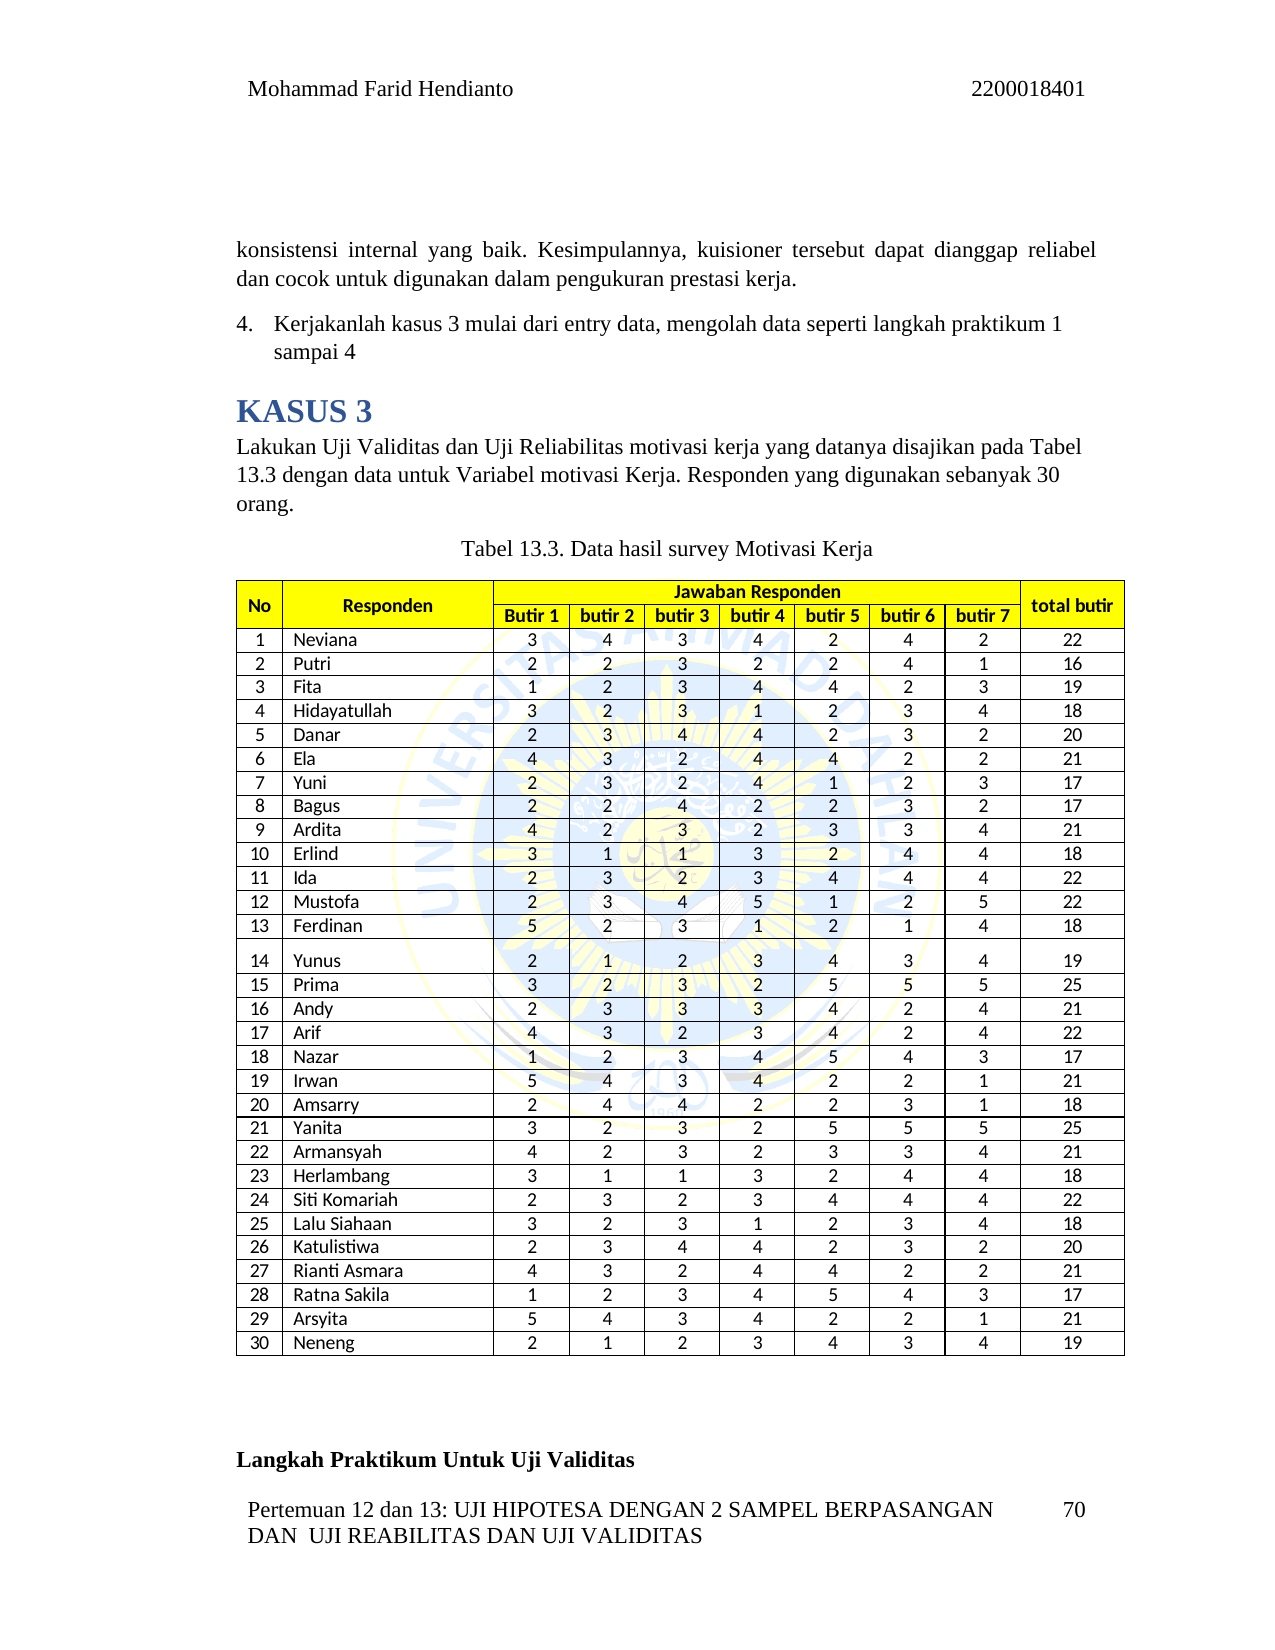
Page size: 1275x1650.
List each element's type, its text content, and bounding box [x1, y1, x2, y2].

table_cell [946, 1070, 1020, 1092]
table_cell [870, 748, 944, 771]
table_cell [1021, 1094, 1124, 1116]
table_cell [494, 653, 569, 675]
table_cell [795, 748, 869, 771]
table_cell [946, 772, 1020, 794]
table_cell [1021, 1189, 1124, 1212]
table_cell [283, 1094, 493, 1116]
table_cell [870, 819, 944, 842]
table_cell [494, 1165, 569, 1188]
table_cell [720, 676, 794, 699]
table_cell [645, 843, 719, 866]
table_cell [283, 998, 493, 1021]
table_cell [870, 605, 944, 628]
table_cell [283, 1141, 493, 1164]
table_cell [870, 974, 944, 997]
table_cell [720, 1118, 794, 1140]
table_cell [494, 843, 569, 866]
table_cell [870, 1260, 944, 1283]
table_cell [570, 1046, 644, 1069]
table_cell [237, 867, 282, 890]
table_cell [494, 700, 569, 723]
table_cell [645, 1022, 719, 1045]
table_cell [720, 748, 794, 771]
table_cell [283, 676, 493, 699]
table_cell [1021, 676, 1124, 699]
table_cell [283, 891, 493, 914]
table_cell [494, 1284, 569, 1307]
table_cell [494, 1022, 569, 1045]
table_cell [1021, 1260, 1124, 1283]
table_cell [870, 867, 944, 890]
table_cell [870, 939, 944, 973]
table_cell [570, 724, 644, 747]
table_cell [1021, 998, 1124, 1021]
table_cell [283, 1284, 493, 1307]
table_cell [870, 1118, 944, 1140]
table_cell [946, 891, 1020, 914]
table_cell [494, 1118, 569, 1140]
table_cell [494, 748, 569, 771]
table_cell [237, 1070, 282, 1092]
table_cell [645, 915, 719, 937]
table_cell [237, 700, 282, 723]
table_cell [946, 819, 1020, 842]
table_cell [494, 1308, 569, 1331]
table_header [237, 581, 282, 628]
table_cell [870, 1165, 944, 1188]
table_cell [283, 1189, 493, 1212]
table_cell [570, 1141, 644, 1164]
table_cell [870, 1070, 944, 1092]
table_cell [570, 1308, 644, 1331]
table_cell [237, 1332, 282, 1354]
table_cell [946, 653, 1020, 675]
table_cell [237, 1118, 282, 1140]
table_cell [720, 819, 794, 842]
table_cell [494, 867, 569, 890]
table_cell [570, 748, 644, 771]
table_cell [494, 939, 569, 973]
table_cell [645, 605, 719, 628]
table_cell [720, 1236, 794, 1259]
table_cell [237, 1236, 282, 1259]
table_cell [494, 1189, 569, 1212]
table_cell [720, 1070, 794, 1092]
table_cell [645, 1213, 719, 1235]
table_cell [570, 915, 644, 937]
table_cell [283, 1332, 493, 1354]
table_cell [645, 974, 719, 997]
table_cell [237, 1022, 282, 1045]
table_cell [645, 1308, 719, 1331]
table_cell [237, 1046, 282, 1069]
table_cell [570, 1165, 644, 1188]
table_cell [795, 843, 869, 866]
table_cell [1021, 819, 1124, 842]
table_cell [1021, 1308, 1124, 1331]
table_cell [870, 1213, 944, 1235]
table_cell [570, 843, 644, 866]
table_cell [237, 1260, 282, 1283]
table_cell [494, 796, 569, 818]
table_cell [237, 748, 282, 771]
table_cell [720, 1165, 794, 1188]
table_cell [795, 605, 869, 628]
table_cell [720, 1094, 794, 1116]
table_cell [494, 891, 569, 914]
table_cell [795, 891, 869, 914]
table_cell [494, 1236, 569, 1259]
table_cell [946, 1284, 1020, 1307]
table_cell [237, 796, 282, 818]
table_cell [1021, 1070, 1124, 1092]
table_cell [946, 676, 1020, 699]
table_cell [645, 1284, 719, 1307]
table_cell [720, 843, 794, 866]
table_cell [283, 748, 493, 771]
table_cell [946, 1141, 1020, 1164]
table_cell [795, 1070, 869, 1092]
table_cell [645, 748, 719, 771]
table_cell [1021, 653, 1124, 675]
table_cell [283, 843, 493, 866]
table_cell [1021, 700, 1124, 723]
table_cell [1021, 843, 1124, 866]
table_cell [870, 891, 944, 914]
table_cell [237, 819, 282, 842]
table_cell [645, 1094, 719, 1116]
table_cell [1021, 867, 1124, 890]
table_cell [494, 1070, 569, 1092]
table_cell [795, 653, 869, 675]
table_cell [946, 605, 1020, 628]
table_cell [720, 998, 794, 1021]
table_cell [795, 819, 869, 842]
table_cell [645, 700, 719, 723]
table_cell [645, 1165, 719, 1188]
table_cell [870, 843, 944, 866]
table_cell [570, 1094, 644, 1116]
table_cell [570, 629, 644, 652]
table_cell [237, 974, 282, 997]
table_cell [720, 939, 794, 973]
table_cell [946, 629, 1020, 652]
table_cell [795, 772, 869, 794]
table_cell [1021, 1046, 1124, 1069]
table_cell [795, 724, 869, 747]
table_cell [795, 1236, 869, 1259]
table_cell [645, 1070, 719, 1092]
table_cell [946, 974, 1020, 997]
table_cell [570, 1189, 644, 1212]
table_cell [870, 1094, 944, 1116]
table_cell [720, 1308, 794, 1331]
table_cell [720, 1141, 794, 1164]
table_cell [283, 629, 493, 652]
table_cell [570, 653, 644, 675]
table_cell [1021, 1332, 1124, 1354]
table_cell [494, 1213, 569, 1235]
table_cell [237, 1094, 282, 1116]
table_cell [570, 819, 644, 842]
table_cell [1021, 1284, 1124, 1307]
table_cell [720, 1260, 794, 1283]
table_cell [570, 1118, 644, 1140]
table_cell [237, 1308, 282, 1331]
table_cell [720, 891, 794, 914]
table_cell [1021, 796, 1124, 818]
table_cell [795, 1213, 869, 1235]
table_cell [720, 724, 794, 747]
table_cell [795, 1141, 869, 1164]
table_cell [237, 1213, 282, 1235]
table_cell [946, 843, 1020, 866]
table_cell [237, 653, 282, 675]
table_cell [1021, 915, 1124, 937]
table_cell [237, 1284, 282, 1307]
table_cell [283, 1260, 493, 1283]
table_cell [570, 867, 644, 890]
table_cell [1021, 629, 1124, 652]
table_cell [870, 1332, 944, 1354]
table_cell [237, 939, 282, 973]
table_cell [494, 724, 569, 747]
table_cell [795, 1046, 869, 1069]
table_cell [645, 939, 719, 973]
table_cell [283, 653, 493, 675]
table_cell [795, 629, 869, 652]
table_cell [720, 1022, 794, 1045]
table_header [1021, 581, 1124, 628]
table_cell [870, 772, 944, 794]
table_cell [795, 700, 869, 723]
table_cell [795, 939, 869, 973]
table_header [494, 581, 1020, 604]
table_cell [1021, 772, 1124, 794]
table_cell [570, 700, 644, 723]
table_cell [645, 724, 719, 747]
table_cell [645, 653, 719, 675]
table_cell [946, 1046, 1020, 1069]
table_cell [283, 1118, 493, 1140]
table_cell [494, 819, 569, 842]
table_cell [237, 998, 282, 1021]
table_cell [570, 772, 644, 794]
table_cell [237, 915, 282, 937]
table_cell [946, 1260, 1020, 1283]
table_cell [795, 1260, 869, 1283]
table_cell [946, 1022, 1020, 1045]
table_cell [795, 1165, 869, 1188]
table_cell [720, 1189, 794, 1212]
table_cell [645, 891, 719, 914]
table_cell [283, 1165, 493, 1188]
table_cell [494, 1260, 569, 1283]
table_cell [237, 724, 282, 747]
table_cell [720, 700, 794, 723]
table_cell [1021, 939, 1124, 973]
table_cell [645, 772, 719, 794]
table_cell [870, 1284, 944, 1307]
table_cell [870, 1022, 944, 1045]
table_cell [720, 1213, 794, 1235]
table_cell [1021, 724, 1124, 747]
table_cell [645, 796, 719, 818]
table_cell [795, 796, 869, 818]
text Tabel 13.3. Data hasil survey Motivasi Kerja [236, 535, 1098, 561]
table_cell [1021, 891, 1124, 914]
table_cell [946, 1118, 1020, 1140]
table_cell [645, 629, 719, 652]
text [236, 236, 1098, 291]
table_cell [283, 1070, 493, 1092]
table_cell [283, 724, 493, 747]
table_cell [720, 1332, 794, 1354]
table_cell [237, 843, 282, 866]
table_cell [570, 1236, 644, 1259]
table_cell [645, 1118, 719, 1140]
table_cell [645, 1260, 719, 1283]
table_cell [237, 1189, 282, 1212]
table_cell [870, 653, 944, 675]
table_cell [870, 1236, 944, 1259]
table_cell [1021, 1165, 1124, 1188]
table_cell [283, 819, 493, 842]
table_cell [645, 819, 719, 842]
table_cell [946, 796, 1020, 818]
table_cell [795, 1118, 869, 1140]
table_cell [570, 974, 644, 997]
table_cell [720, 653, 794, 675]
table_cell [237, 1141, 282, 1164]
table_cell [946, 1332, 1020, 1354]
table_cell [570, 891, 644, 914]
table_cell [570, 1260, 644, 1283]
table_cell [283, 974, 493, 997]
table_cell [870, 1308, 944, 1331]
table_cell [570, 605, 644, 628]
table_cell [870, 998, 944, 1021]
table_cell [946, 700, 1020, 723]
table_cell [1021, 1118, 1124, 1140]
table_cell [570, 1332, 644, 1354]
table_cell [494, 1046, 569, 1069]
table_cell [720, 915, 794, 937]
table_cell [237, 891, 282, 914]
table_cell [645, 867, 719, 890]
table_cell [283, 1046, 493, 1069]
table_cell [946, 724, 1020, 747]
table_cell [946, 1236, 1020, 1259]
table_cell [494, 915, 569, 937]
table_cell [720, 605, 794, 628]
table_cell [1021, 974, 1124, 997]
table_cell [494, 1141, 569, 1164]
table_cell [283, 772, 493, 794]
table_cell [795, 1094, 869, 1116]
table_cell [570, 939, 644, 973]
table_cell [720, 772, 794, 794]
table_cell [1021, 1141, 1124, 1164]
subtitle KASUS 3 [236, 392, 1098, 430]
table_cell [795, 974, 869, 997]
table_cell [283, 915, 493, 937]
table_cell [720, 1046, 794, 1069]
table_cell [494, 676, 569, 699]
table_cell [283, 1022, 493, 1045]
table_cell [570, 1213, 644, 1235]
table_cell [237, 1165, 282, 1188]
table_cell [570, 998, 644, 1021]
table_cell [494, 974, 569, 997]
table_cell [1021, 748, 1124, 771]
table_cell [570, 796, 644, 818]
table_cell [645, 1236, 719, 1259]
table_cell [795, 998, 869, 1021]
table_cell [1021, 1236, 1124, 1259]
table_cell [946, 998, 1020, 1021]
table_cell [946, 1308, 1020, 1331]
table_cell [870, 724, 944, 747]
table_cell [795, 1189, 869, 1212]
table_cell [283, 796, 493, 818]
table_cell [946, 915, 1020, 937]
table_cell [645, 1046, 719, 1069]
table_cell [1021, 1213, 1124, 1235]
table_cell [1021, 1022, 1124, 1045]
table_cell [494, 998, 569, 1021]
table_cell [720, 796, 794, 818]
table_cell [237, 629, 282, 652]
text Lakukan Uji Validitas dan Uji Reliabilitas motivasi kerja yang datanya disajikan pada Tabel 13.3 dengan data untuk Variabel motivasi Kerja. Responden yang digunakan sebanyak 30 orang. [236, 433, 1098, 516]
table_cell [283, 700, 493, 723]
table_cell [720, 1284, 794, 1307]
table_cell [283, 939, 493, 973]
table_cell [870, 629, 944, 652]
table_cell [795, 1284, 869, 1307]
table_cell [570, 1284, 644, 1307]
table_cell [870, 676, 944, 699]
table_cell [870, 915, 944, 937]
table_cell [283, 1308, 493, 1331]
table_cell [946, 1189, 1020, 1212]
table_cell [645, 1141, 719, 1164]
list Kerjakanlah kasus 3 mulai dari entry data, mengolah data seperti langkah praktikum 1 sampai 4 [236, 310, 1098, 364]
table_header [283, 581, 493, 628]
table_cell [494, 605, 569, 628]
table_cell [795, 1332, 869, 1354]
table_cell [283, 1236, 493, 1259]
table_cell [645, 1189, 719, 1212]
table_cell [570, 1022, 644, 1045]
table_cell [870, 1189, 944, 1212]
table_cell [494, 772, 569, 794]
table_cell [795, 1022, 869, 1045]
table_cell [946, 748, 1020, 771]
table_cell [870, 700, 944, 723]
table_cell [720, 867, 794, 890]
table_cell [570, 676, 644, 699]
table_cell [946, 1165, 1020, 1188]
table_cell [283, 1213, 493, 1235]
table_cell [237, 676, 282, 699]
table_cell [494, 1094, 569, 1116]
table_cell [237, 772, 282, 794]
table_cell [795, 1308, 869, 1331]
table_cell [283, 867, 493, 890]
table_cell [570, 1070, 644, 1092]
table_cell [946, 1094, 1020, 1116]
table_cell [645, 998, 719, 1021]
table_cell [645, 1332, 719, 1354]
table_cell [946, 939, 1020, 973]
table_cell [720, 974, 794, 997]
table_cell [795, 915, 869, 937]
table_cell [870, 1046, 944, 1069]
text Langkah Praktikum Untuk Uji Validitas [236, 1446, 1098, 1472]
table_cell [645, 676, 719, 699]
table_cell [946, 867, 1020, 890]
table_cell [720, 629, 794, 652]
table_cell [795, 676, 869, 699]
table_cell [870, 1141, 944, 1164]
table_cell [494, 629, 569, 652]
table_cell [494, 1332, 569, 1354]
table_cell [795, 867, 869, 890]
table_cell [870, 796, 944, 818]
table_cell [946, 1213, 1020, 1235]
